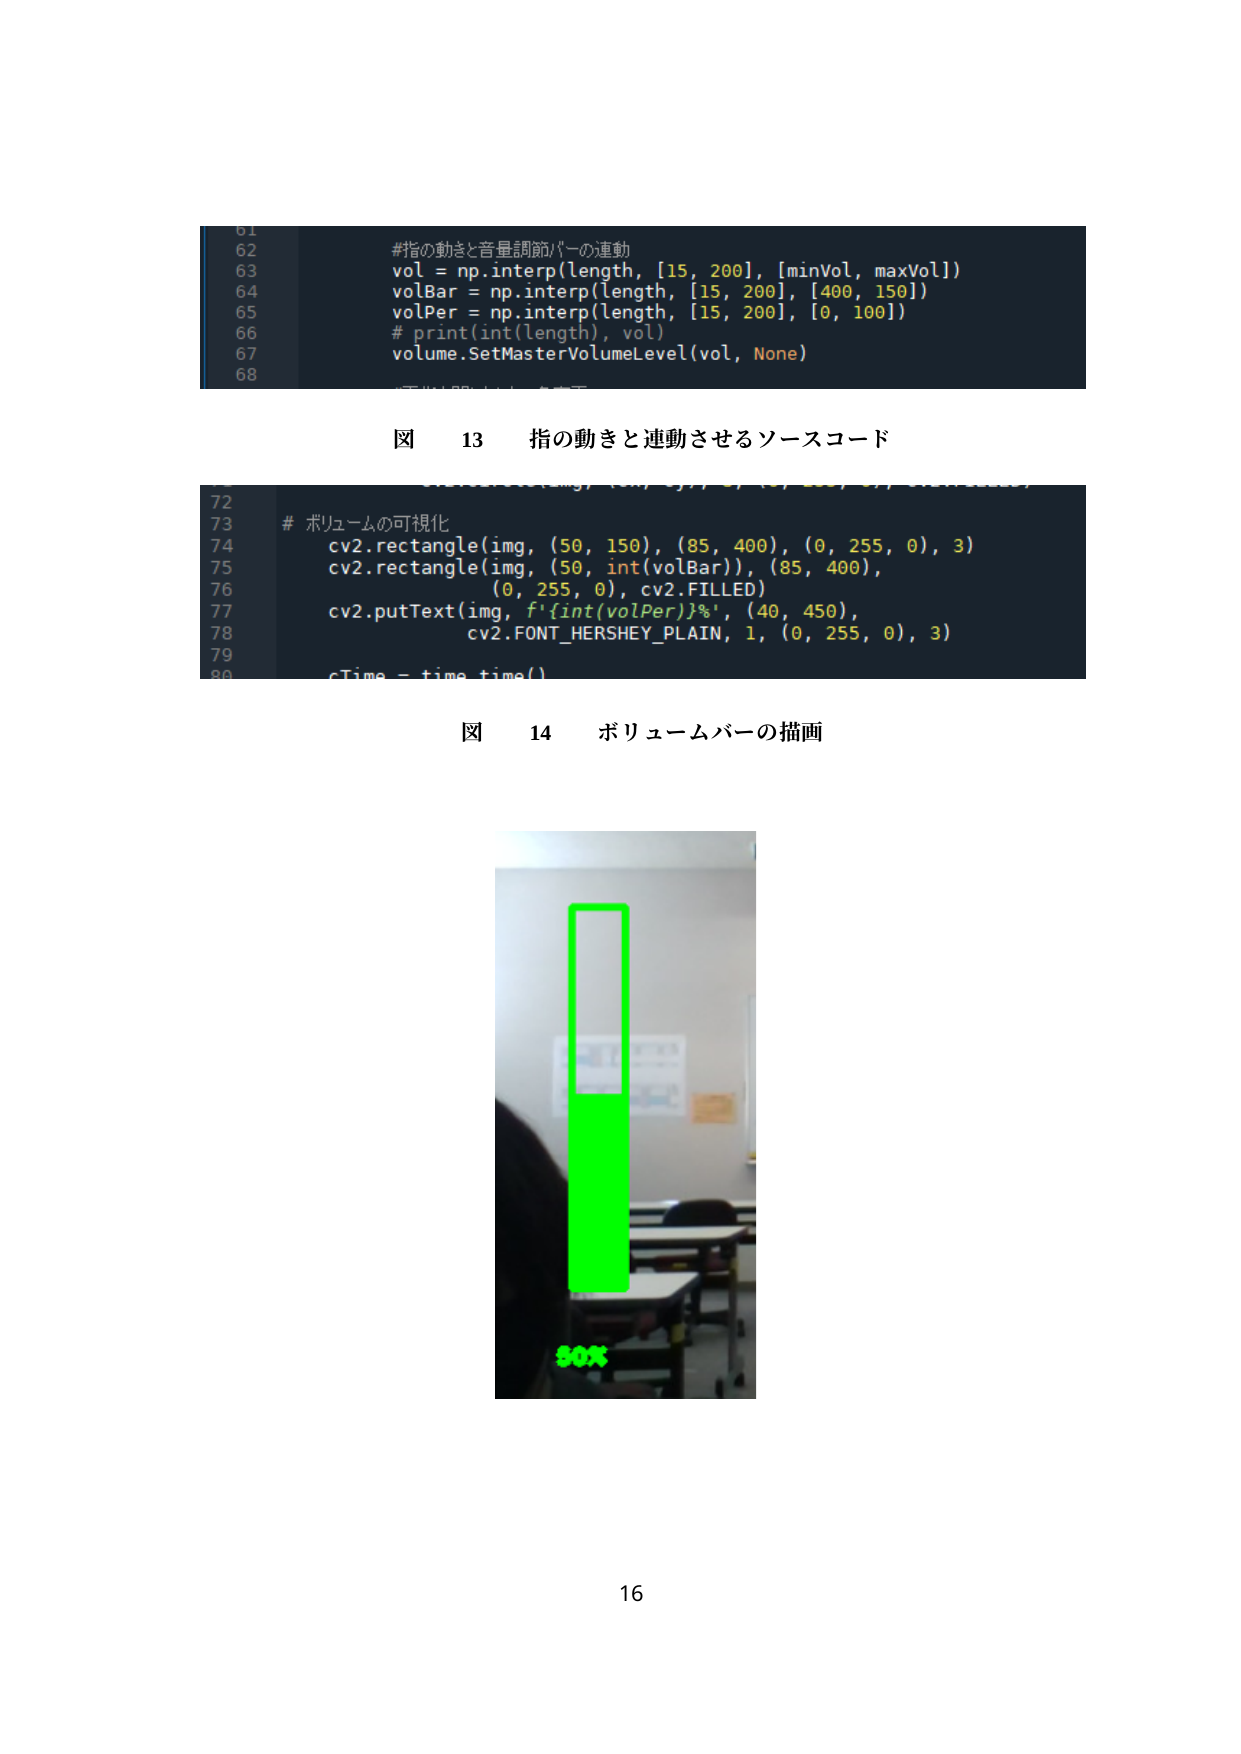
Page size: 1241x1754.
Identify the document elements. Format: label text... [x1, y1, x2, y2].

picture [200, 226, 1086, 389]
text 指の動きと連動させるソースコード [197, 419, 1063, 457]
picture [200, 485, 1086, 679]
text ボリュームバーの描画 [197, 712, 1063, 750]
picture [495, 831, 757, 1399]
